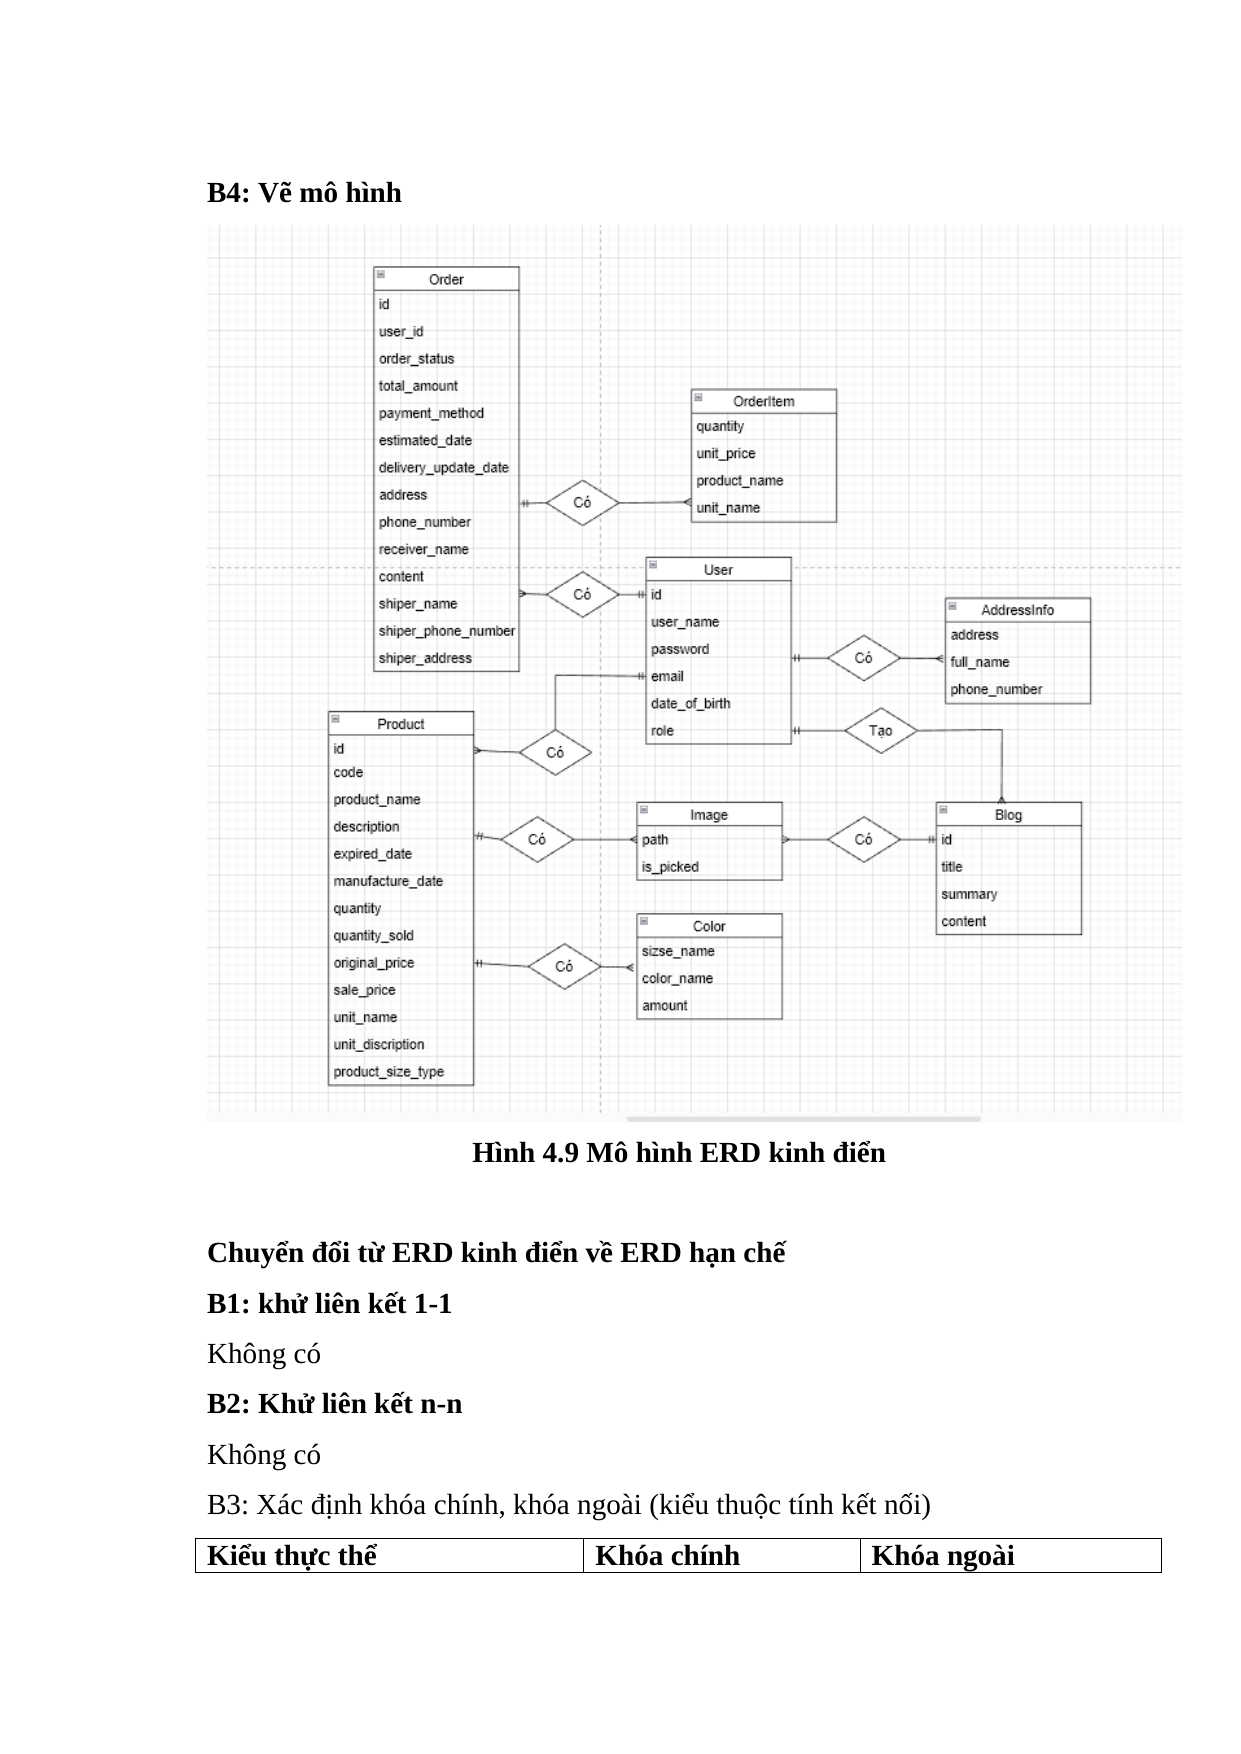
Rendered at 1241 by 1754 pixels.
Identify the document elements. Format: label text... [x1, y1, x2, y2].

text Hình 4.9 Mô hình ERD kinh điển [207, 1135, 1152, 1168]
text B4: Vẽ mô hình [207, 176, 1152, 209]
table_header Kiểu thực thể [196, 1539, 583, 1572]
table_header Khóa ngoài [861, 1539, 1161, 1572]
text B1: khử liên kết 1-1 [207, 1286, 1152, 1319]
text Không có [207, 1437, 1152, 1470]
text Chuyển đổi từ ERD kinh điển về ERD hạn chế [207, 1236, 1152, 1269]
picture [206, 225, 1182, 1122]
text B2: Khử liên kết n-n [207, 1387, 1152, 1420]
table_header Khóa chính [584, 1539, 860, 1572]
text Không có [207, 1336, 1152, 1370]
text B3: Xác định khóa chính, khóa ngoài (kiểu thuộc tính kết nối) [207, 1487, 1152, 1521]
